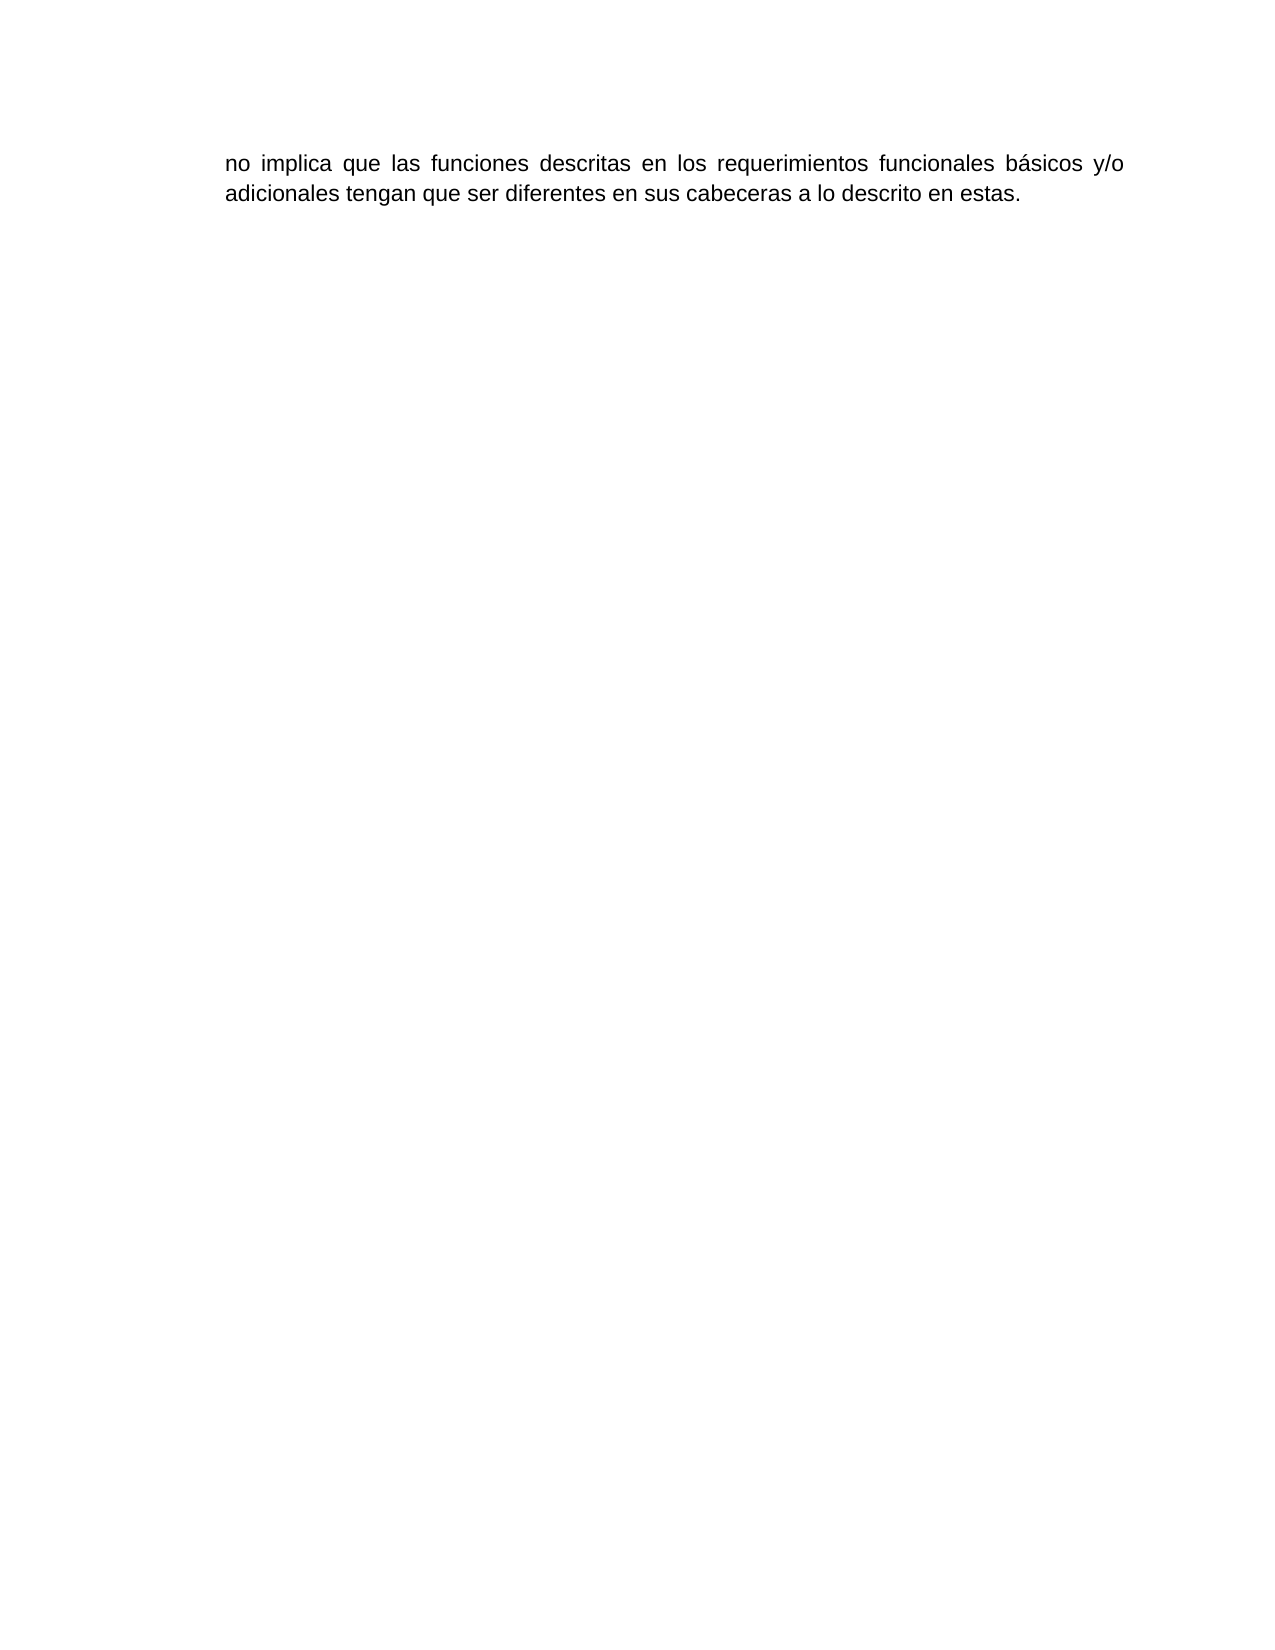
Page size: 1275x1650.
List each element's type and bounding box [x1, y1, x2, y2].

list [187, 150, 1125, 207]
